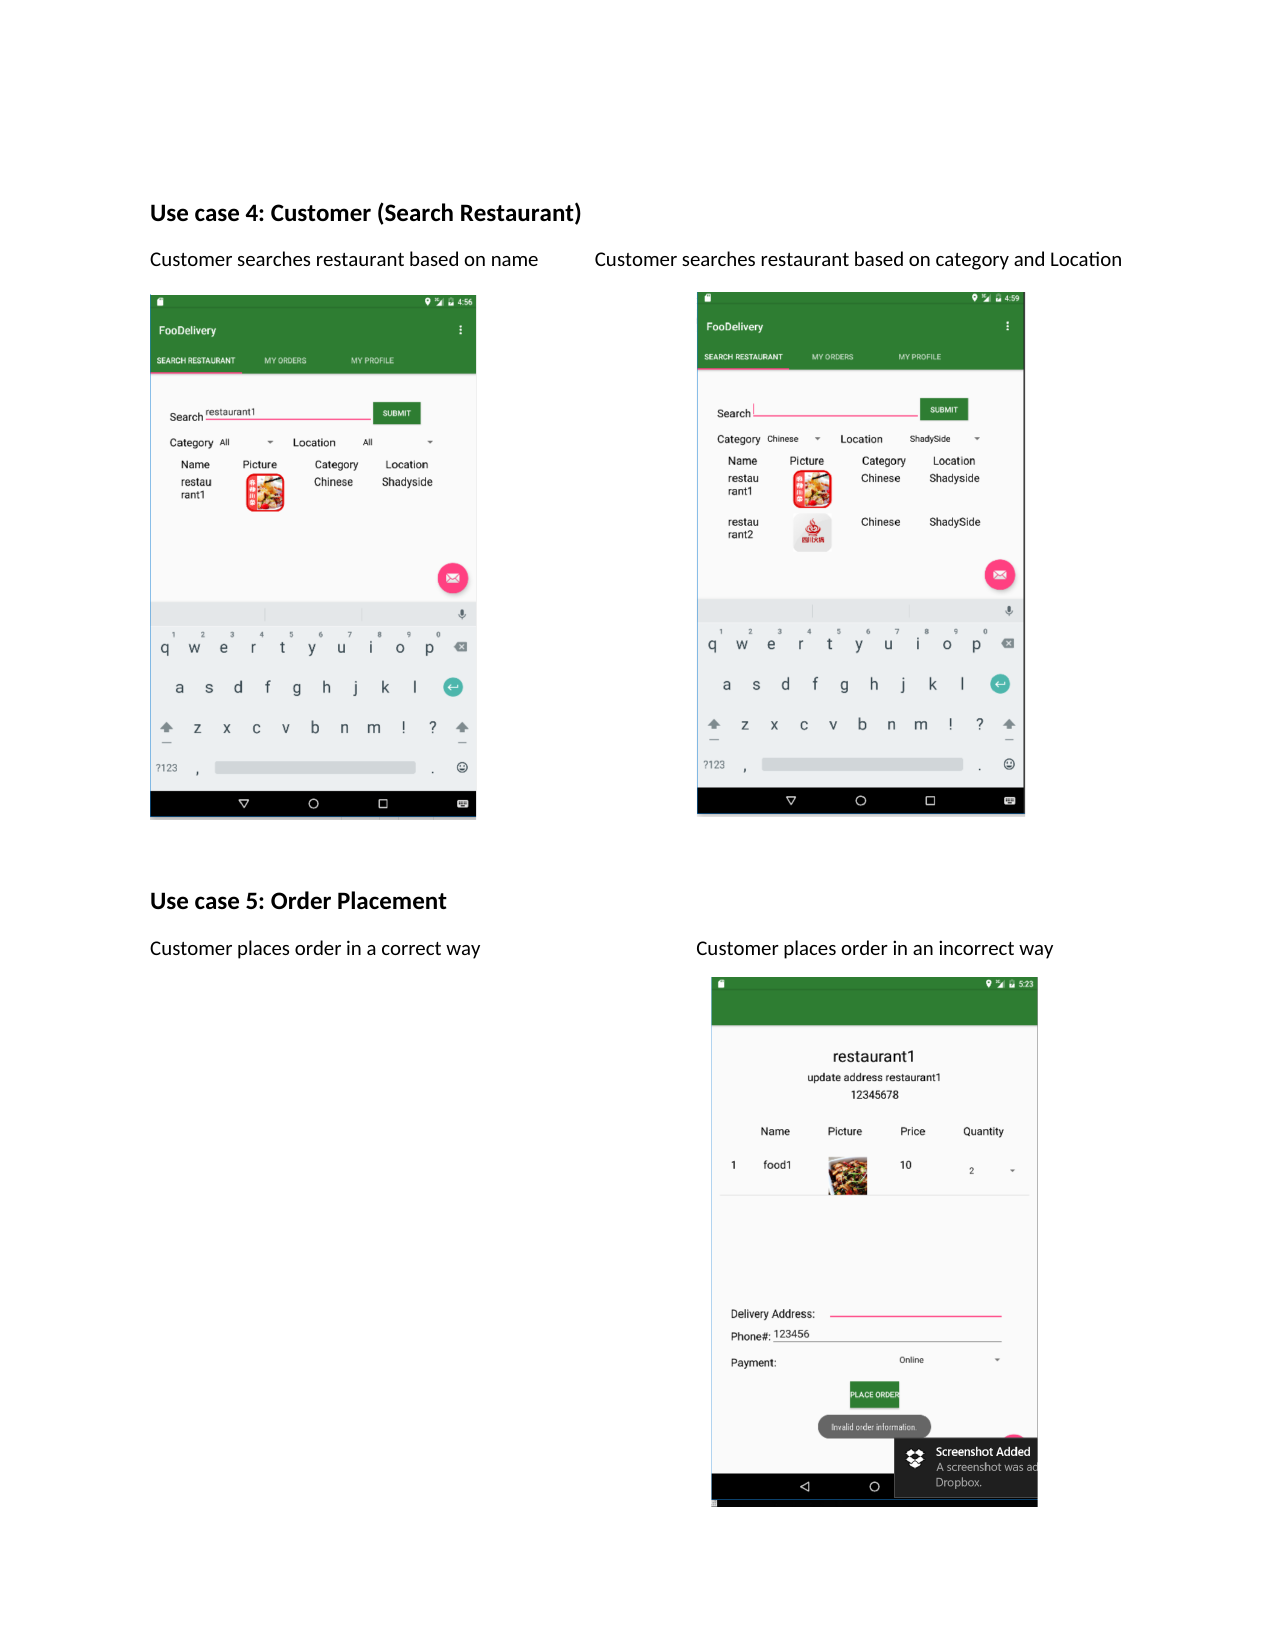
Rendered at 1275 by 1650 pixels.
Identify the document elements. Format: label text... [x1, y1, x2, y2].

text Use case 4: Customer (Search Restaurant) [150, 197, 1125, 227]
text Use case 5: Order Placement [150, 885, 1125, 916]
picture [150, 294, 477, 820]
text Customer searches restaurant based on name Customer searches restaurant based on category and Location [150, 246, 1125, 272]
text Customer places order in a correct way Customer places order in an incorrect way [150, 935, 1125, 960]
picture [711, 977, 1038, 1507]
picture [696, 292, 1025, 817]
